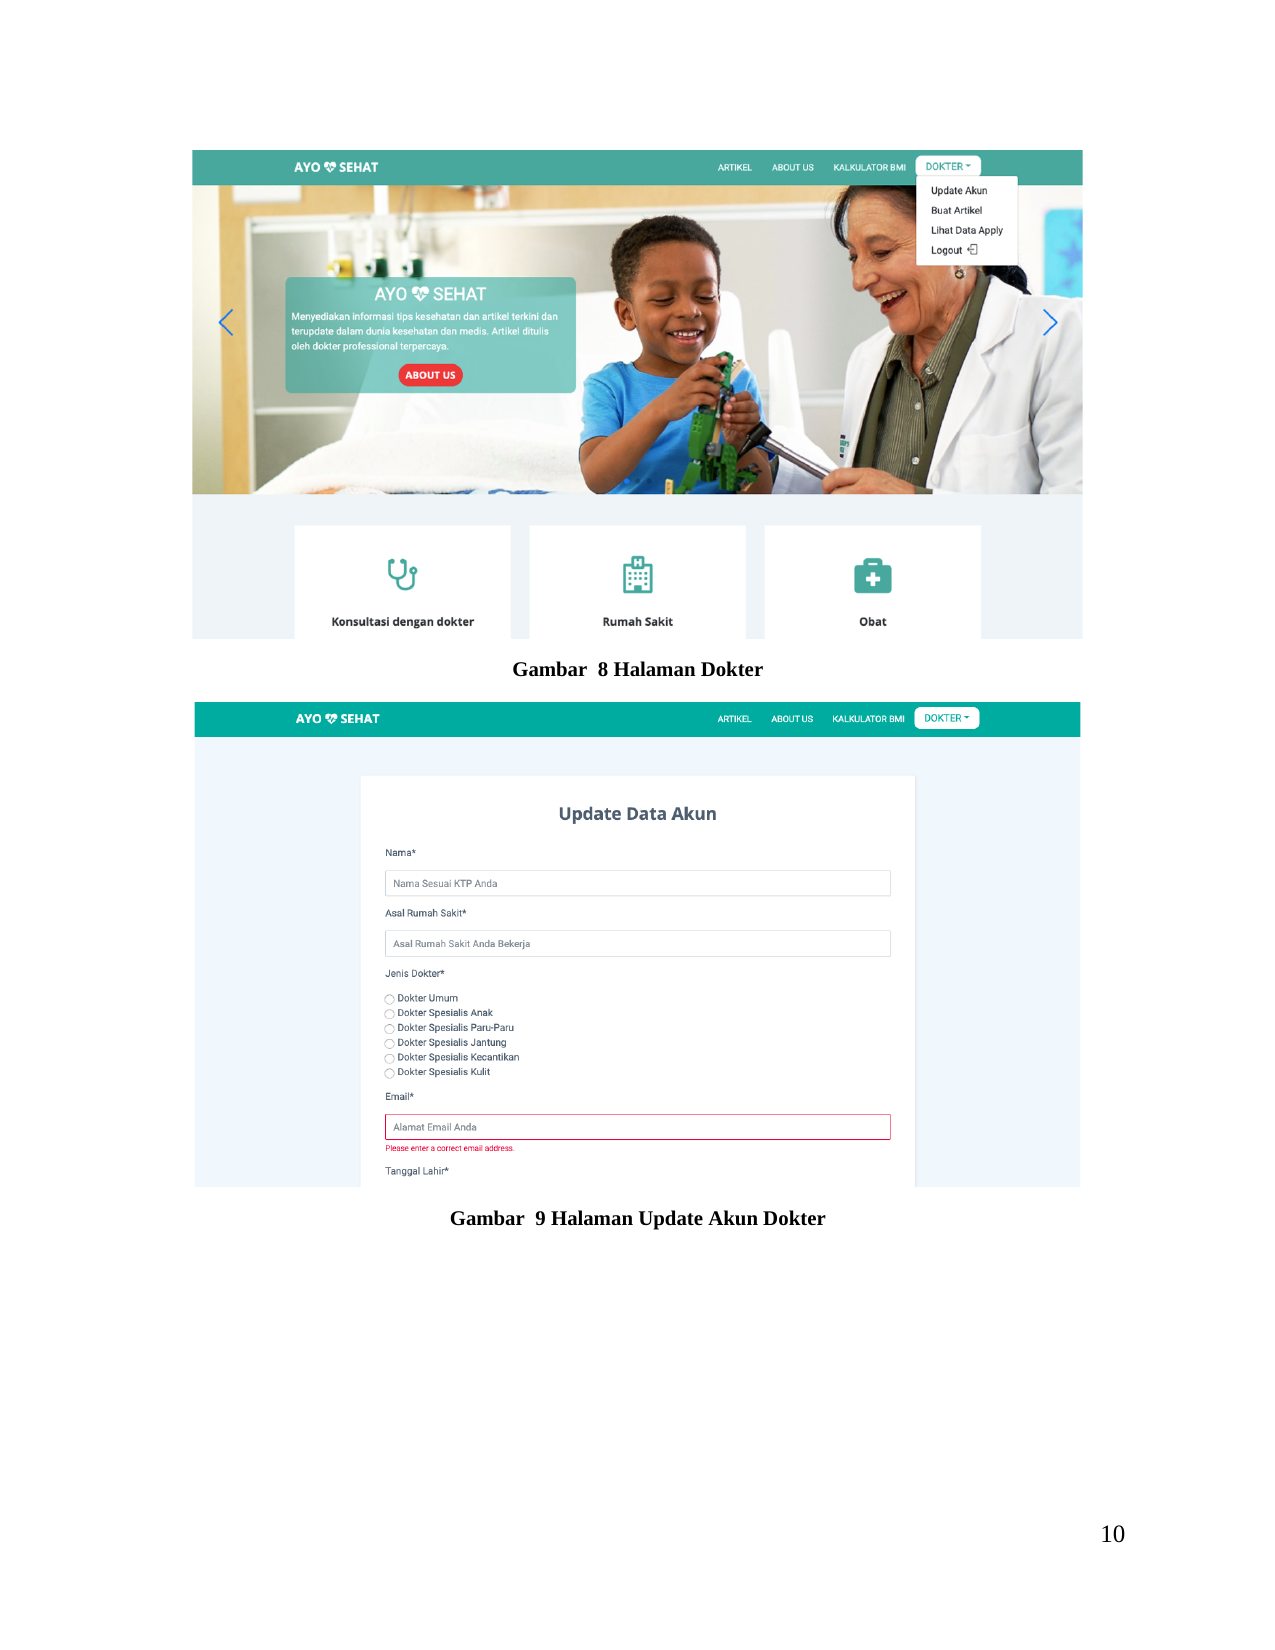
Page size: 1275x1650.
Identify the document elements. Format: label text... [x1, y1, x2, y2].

text Gambar 9 Halaman Update Akun Dokter [150, 1206, 1125, 1230]
picture [192, 150, 1083, 639]
text Gambar 8 Halaman Dokter [150, 657, 1125, 681]
picture [194, 702, 1081, 1187]
